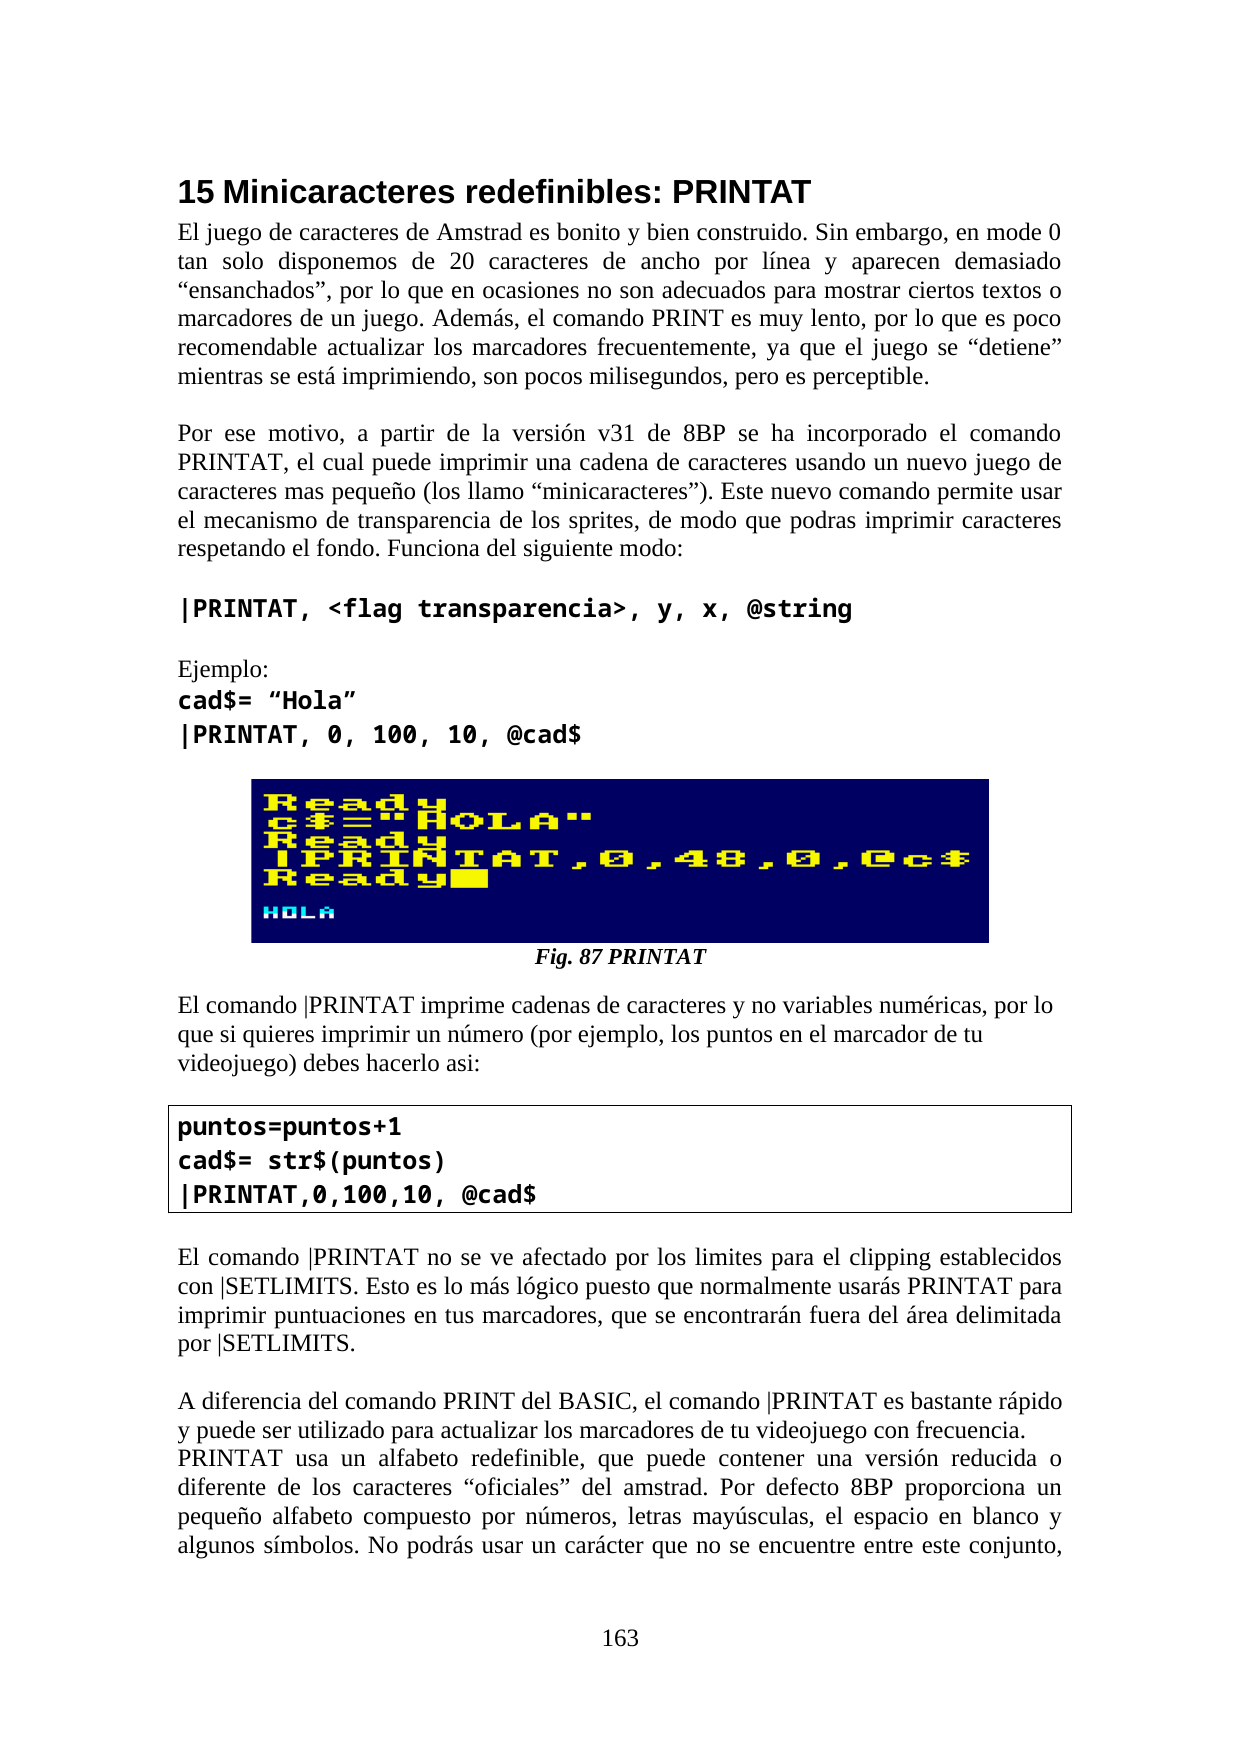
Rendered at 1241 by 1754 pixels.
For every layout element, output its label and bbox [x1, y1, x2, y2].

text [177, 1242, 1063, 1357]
picture [251, 779, 989, 943]
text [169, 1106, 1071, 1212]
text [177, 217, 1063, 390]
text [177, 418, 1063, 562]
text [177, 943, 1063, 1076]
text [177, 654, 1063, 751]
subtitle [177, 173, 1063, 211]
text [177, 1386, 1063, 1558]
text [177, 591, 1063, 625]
